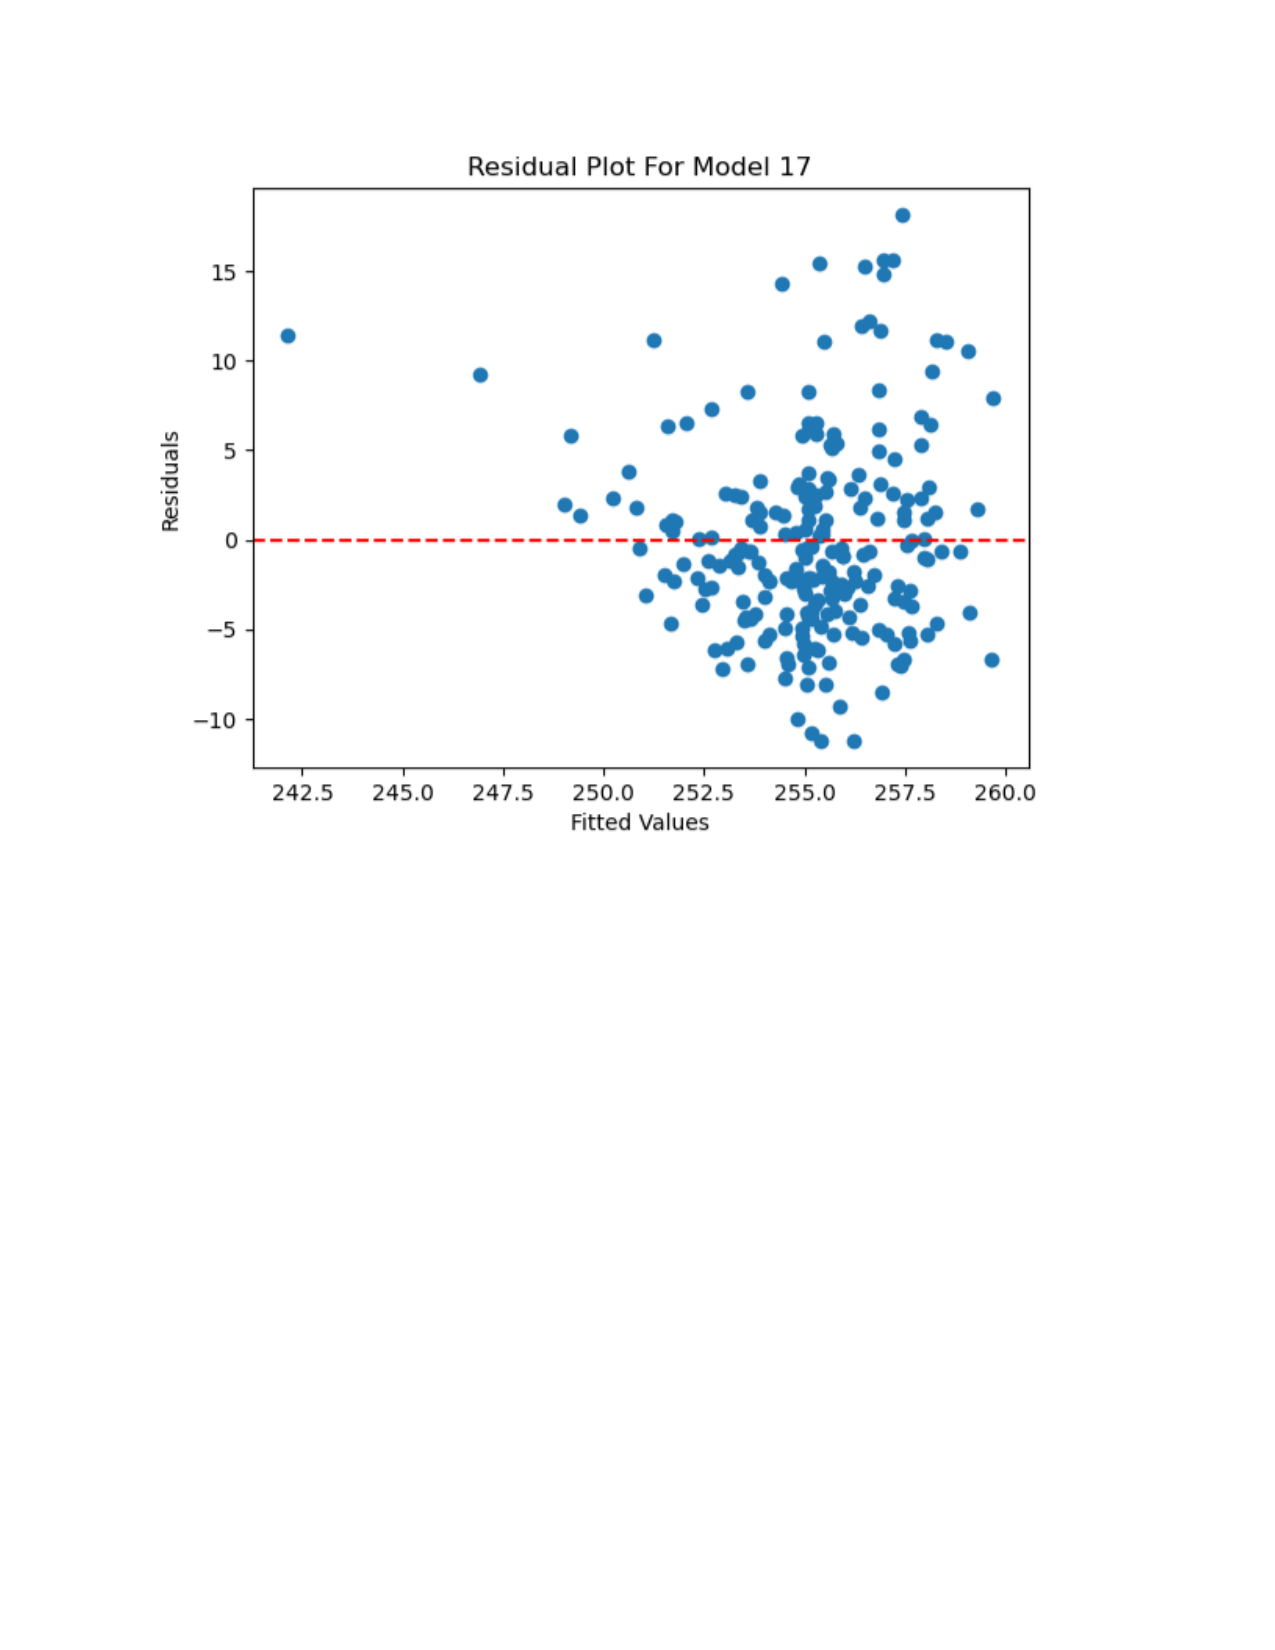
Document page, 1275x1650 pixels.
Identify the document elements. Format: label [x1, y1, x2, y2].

picture [150, 150, 1050, 849]
